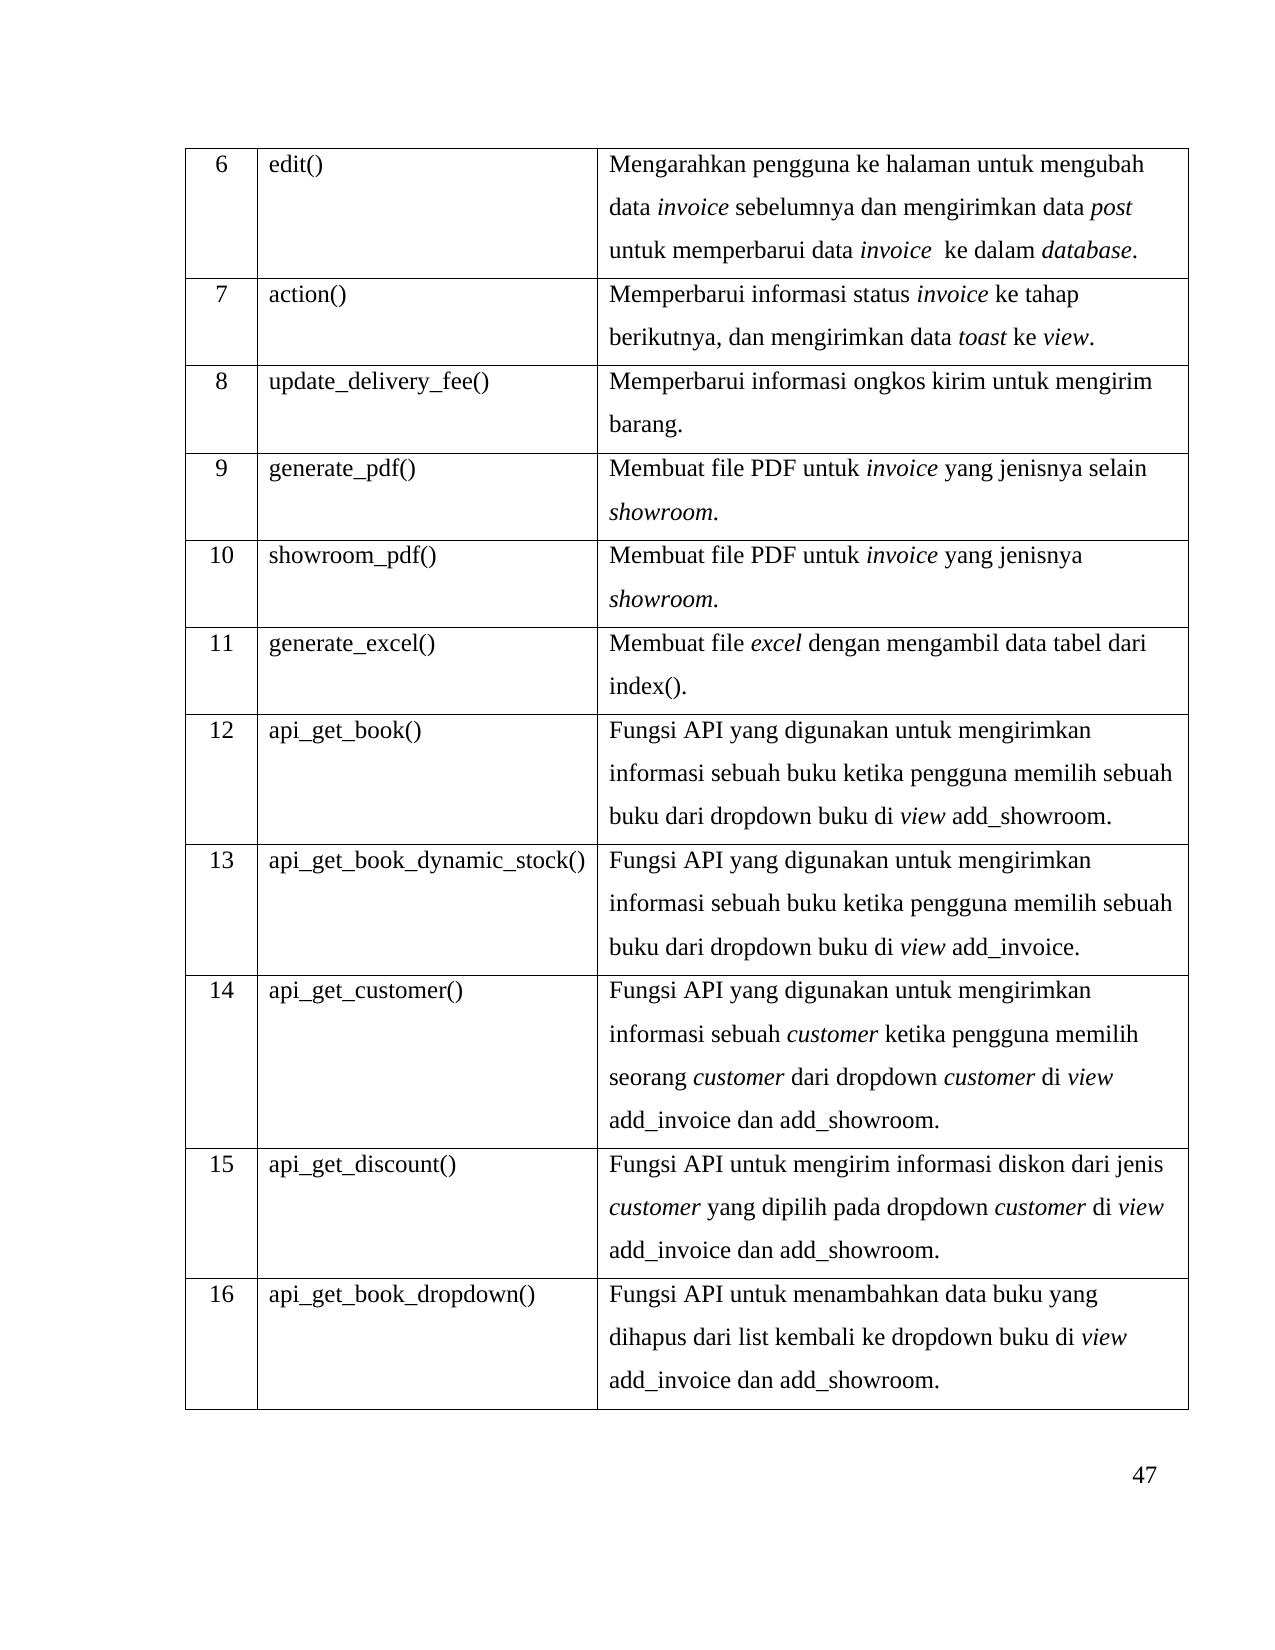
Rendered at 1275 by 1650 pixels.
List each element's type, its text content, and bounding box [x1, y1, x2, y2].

table_cell 11 [186, 628, 257, 714]
table_cell generate_pdf() [258, 454, 597, 539]
table_cell 12 [186, 715, 257, 844]
table_cell Membuat file PDF untuk invoice yang jenisnya showroom. [598, 541, 1188, 627]
table_cell 15 [186, 1149, 257, 1278]
table_cell update_delivery_fee() [258, 366, 597, 452]
table_cell 7 [186, 279, 257, 365]
table_cell api_get_book_dropdown() [258, 1279, 597, 1409]
table_cell Memperbarui informasi ongkos kirim untuk mengirim barang. [598, 366, 1188, 452]
table_cell Fungsi API yang digunakan untuk mengirimkan informasi sebuah buku ketika pengguna memilih sebuah buku dari dropdown buku di view add_invoice. [598, 845, 1188, 974]
table_cell 16 [186, 1279, 257, 1409]
table_cell 14 [186, 976, 257, 1148]
table_cell Membuat file excel dengan mengambil data tabel dari index(). [598, 628, 1188, 714]
table_cell generate_excel() [258, 628, 597, 714]
table_cell 8 [186, 366, 257, 452]
table_cell api_get_customer() [258, 976, 597, 1148]
table_cell Memperbarui informasi status invoice ke tahap berikutnya, dan mengirimkan data toast ke view. [598, 279, 1188, 365]
table_cell 6 [186, 149, 257, 278]
table_cell Mengarahkan pengguna ke halaman untuk mengubah data invoice sebelumnya dan mengirimkan data post untuk memperbarui data invoice ke dalam database. [598, 149, 1188, 278]
table_cell api_get_book() [258, 715, 597, 844]
table_cell Fungsi API untuk mengirim informasi diskon dari jenis customer yang dipilih pada dropdown customer di view add_invoice dan add_showroom. [598, 1149, 1188, 1278]
table_cell 9 [186, 454, 257, 539]
table_cell Membuat file PDF untuk invoice yang jenisnya selain showroom. [598, 454, 1188, 539]
table_cell Fungsi API untuk menambahkan data buku yang dihapus dari list kembali ke dropdown buku di view add_invoice dan add_showroom. [598, 1279, 1188, 1409]
table_cell api_get_book_dynamic_stock() [258, 845, 597, 974]
table_cell Fungsi API yang digunakan untuk mengirimkan informasi sebuah customer ketika pengguna memilih seorang customer dari dropdown customer di view add_invoice dan add_showroom. [598, 976, 1188, 1148]
table_cell edit() [258, 149, 597, 278]
table_cell api_get_discount() [258, 1149, 597, 1278]
table_cell action() [258, 279, 597, 365]
table_cell Fungsi API yang digunakan untuk mengirimkan informasi sebuah buku ketika pengguna memilih sebuah buku dari dropdown buku di view add_showroom. [598, 715, 1188, 844]
table_cell 13 [186, 845, 257, 974]
table_cell showroom_pdf() [258, 541, 597, 627]
table_cell 10 [186, 541, 257, 627]
